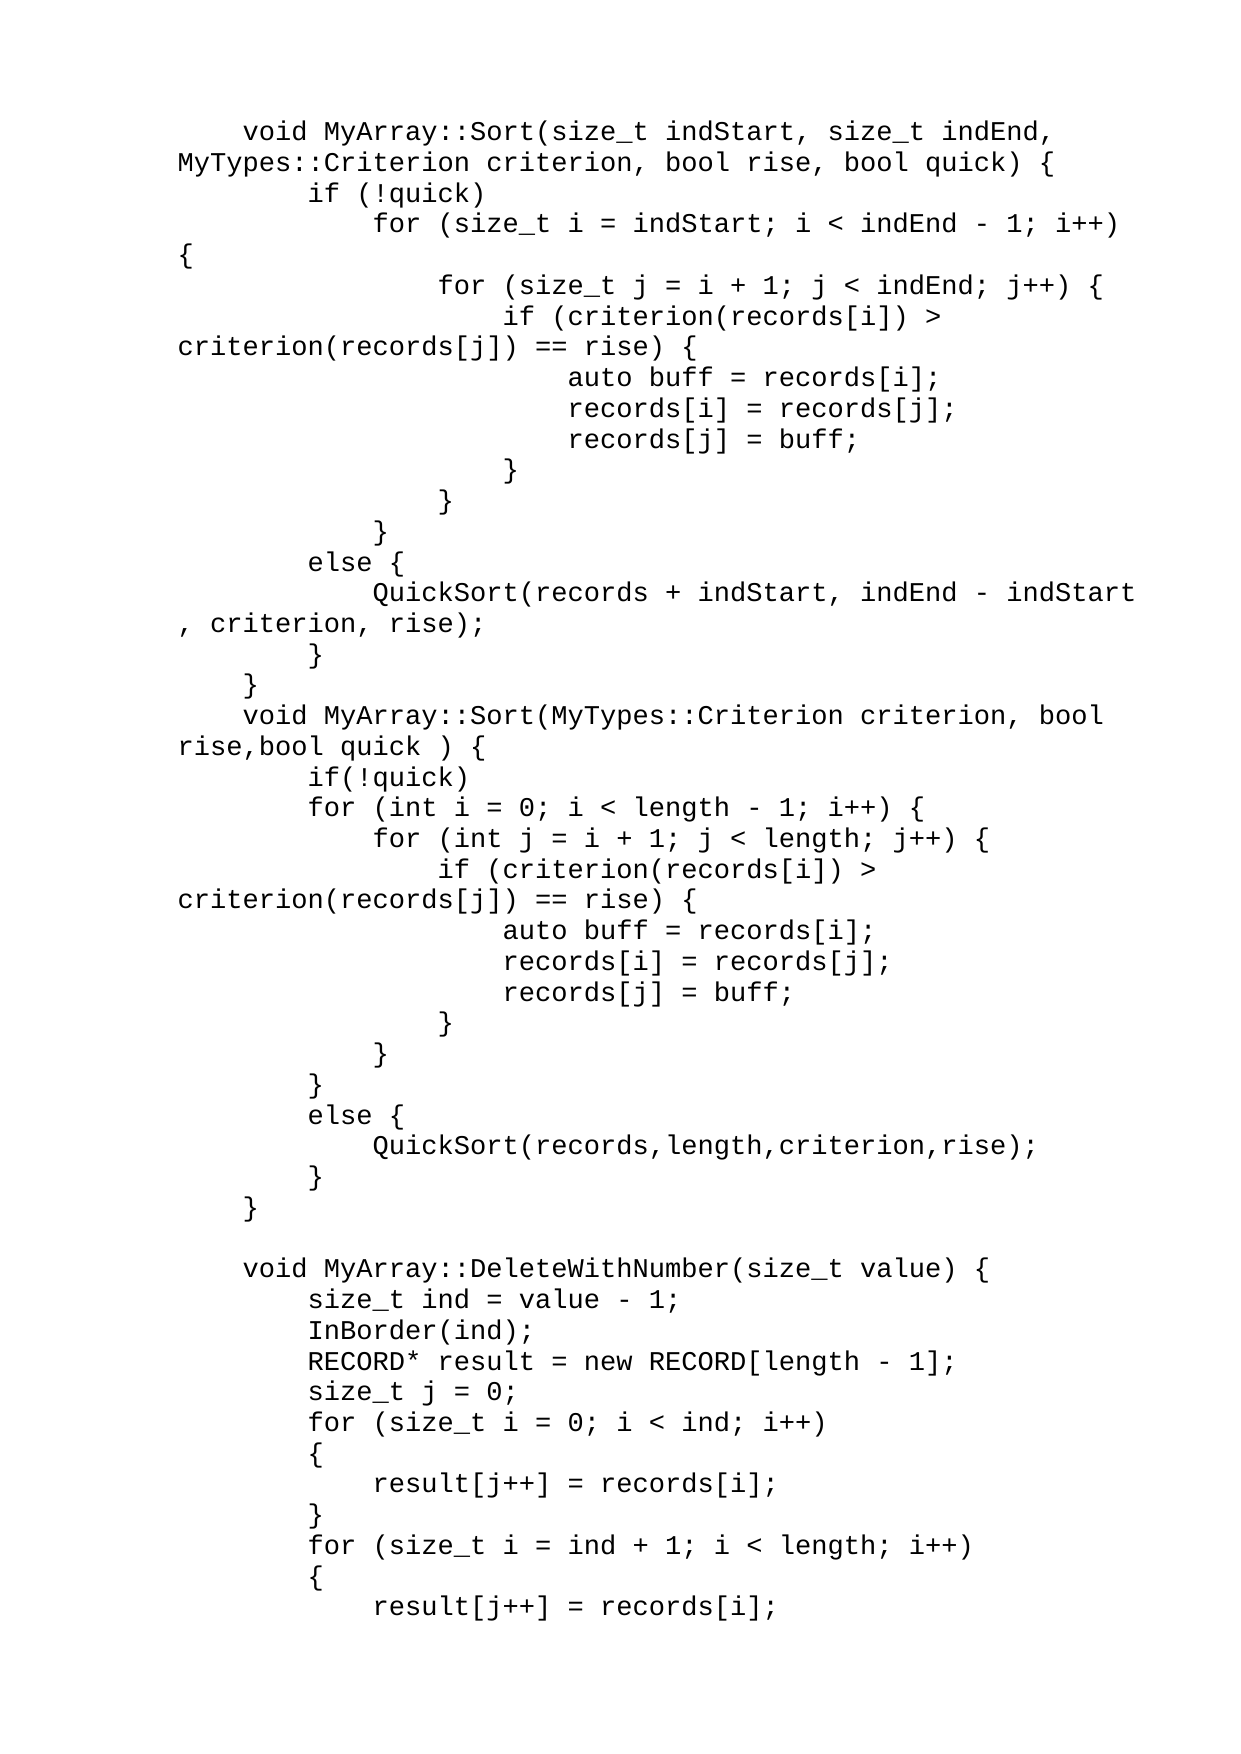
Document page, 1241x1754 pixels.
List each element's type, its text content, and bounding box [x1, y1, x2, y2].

text } [177, 456, 1152, 487]
text } [177, 1163, 1152, 1194]
text for (size_t i = ind + 1; i < length; i++) [177, 1532, 1152, 1562]
text { [177, 1562, 1152, 1593]
text } [177, 1009, 1152, 1040]
text for (int i = 0; i < length - 1; i++) { [177, 794, 1152, 825]
text if (!quick) [177, 179, 1152, 210]
text } [177, 1040, 1152, 1071]
text else { [177, 1101, 1152, 1132]
text void MyArray::Sort(MyTypes::Criterion criterion, bool rise,bool quick ) { [177, 702, 1152, 763]
text QuickSort(records,length,criterion,rise); [177, 1132, 1152, 1163]
text } [177, 518, 1152, 548]
text if (criterion(records[i]) > criterion(records[j]) == rise) { [177, 302, 1152, 364]
text } [177, 671, 1152, 702]
text else { [177, 548, 1152, 579]
text { [177, 1439, 1152, 1470]
text result[j++] = records[i]; [177, 1593, 1152, 1624]
text QuickSort(records + indStart, indEnd - indStart , criterion, rise); [177, 579, 1152, 641]
text RECORD* result = new RECORD[length - 1]; [177, 1347, 1152, 1378]
text } [177, 641, 1152, 671]
text } [177, 487, 1152, 518]
text void MyArray::Sort(size_t indStart, size_t indEnd, MyTypes::Criterion criterion, bool rise, bool quick) { [177, 118, 1152, 179]
text records[j] = buff; [177, 425, 1152, 456]
text auto buff = records[i]; [177, 364, 1152, 395]
text size_t j = 0; [177, 1378, 1152, 1409]
text for (size_t i = 0; i < ind; i++) [177, 1409, 1152, 1439]
text records[j] = buff; [177, 978, 1152, 1009]
text for (size_t i = indStart; i < indEnd - 1; i++) { [177, 210, 1152, 272]
text size_t ind = value - 1; [177, 1286, 1152, 1317]
text if (criterion(records[i]) > criterion(records[j]) == rise) { [177, 856, 1152, 917]
text for (size_t j = i + 1; j < indEnd; j++) { [177, 272, 1152, 302]
text if(!quick) [177, 763, 1152, 794]
text for (int j = i + 1; j < length; j++) { [177, 825, 1152, 856]
text void MyArray::DeleteWithNumber(size_t value) { [177, 1255, 1152, 1286]
text records[i] = records[j]; [177, 948, 1152, 978]
text } [177, 1194, 1152, 1224]
text InBorder(ind); [177, 1317, 1152, 1347]
text result[j++] = records[i]; [177, 1470, 1152, 1501]
text } [177, 1501, 1152, 1532]
text auto buff = records[i]; [177, 917, 1152, 948]
text records[i] = records[j]; [177, 395, 1152, 425]
text } [177, 1071, 1152, 1101]
